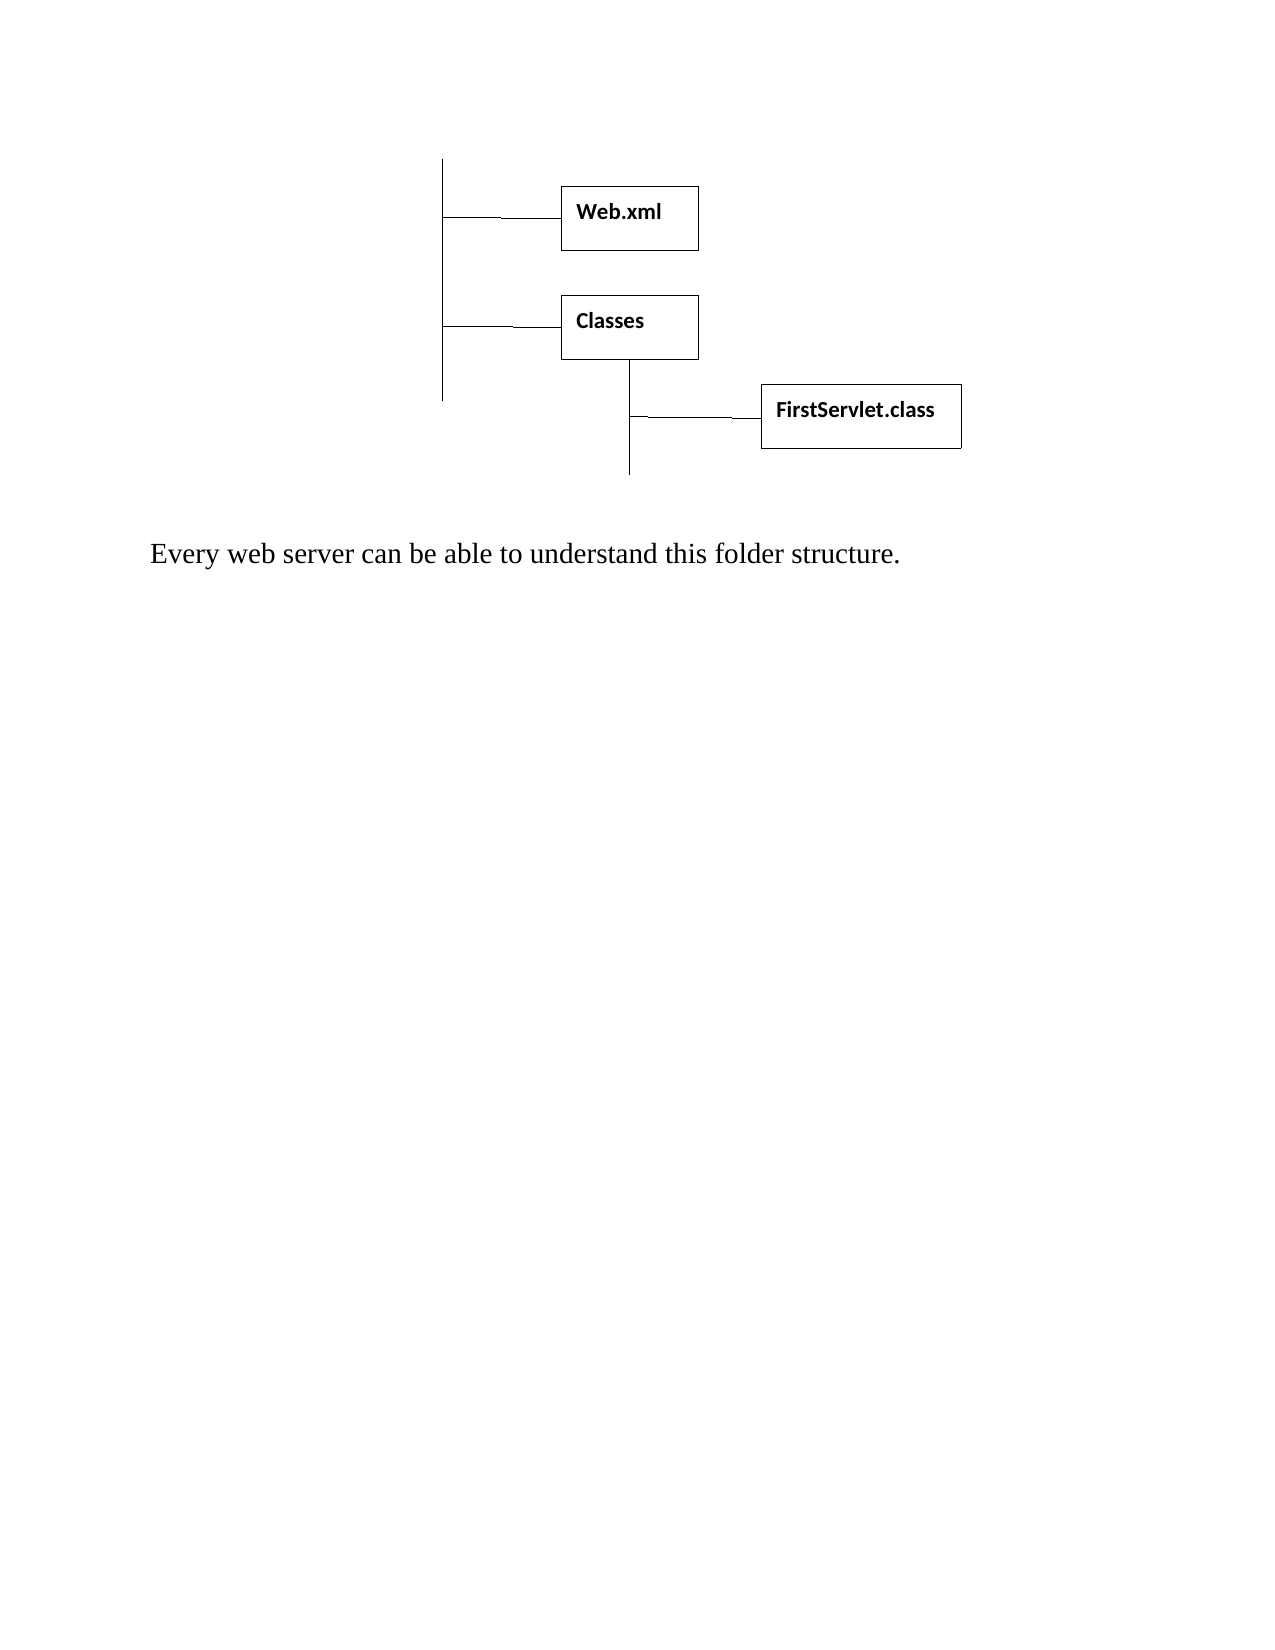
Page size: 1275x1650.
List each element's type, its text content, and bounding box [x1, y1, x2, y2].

text Every web server can be able to understand this folder structure. [150, 537, 1125, 570]
